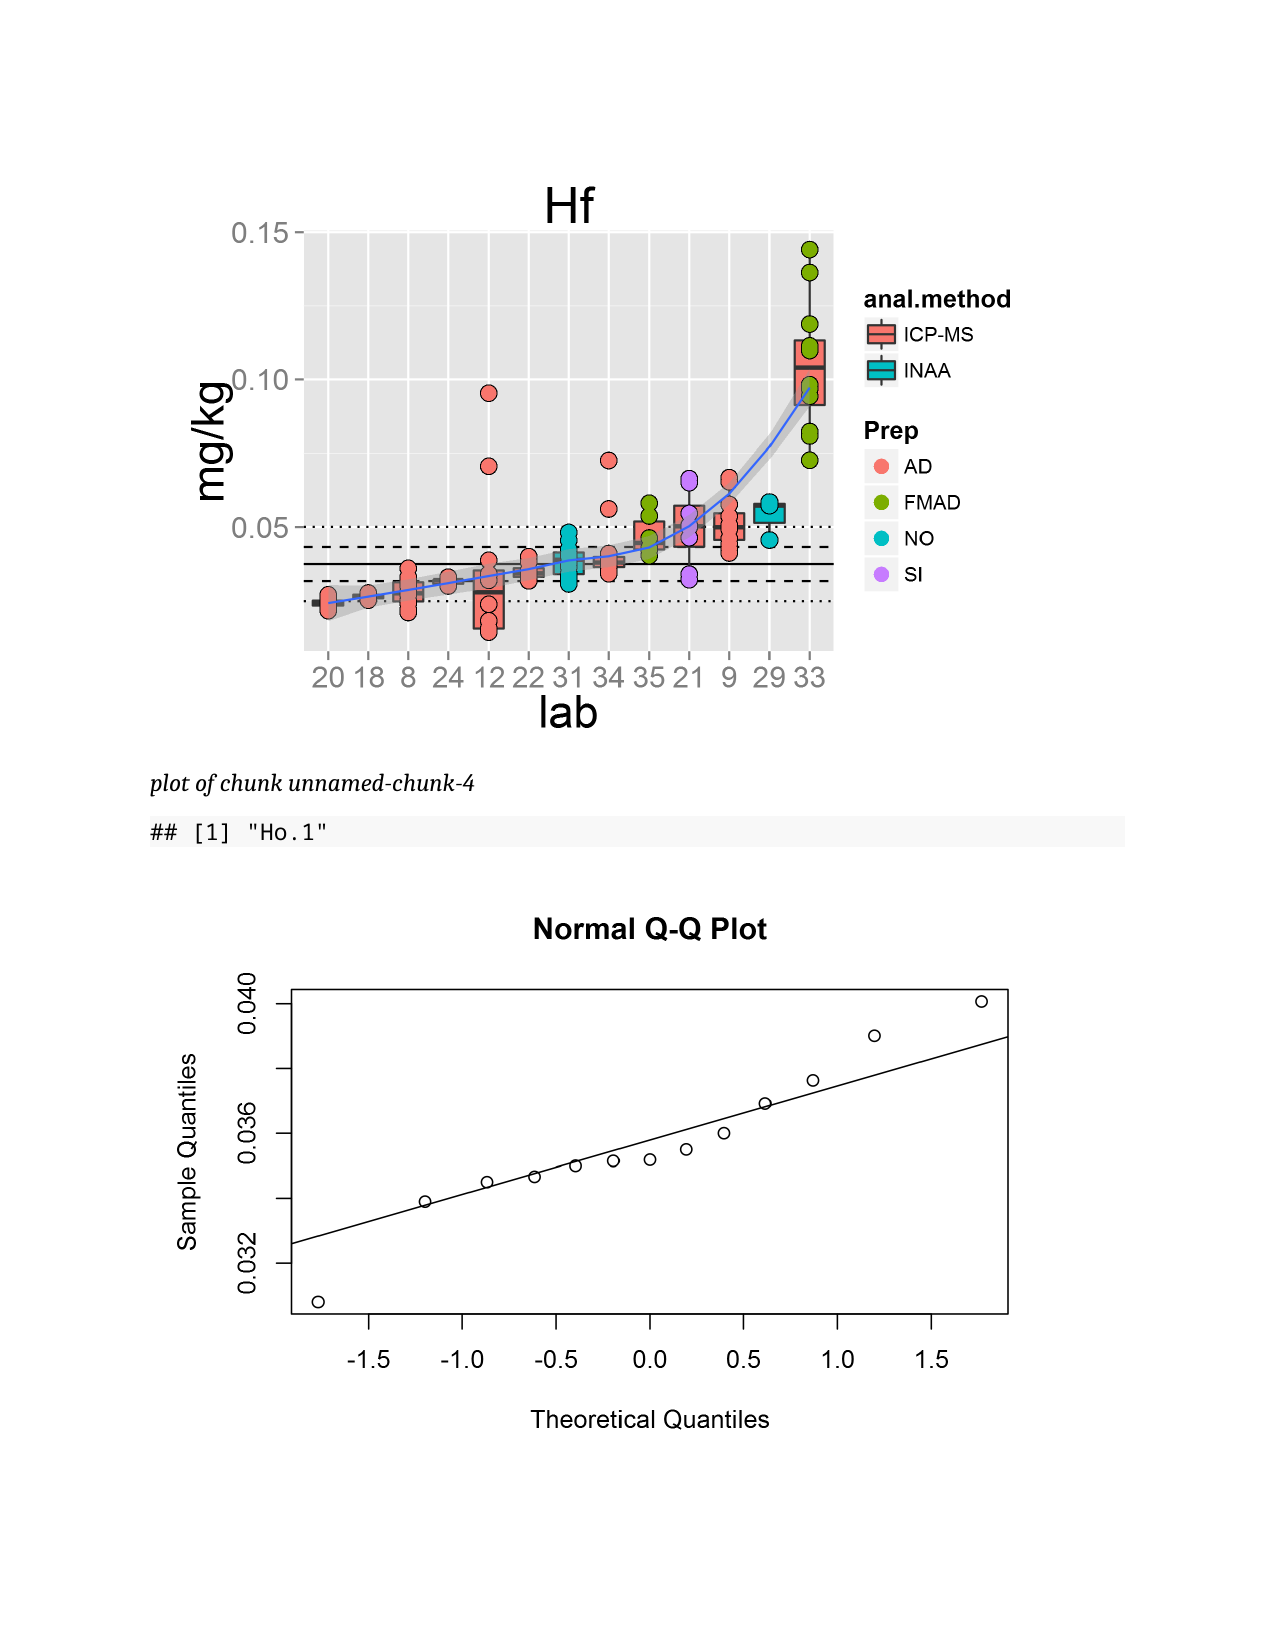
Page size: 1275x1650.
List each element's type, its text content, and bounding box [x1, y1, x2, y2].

text ## [1] "Ho.1" [150, 816, 1125, 847]
picture [168, 150, 1071, 750]
text plot of chunk unnamed-chunk-4 [150, 769, 1125, 797]
picture [168, 866, 1071, 1467]
